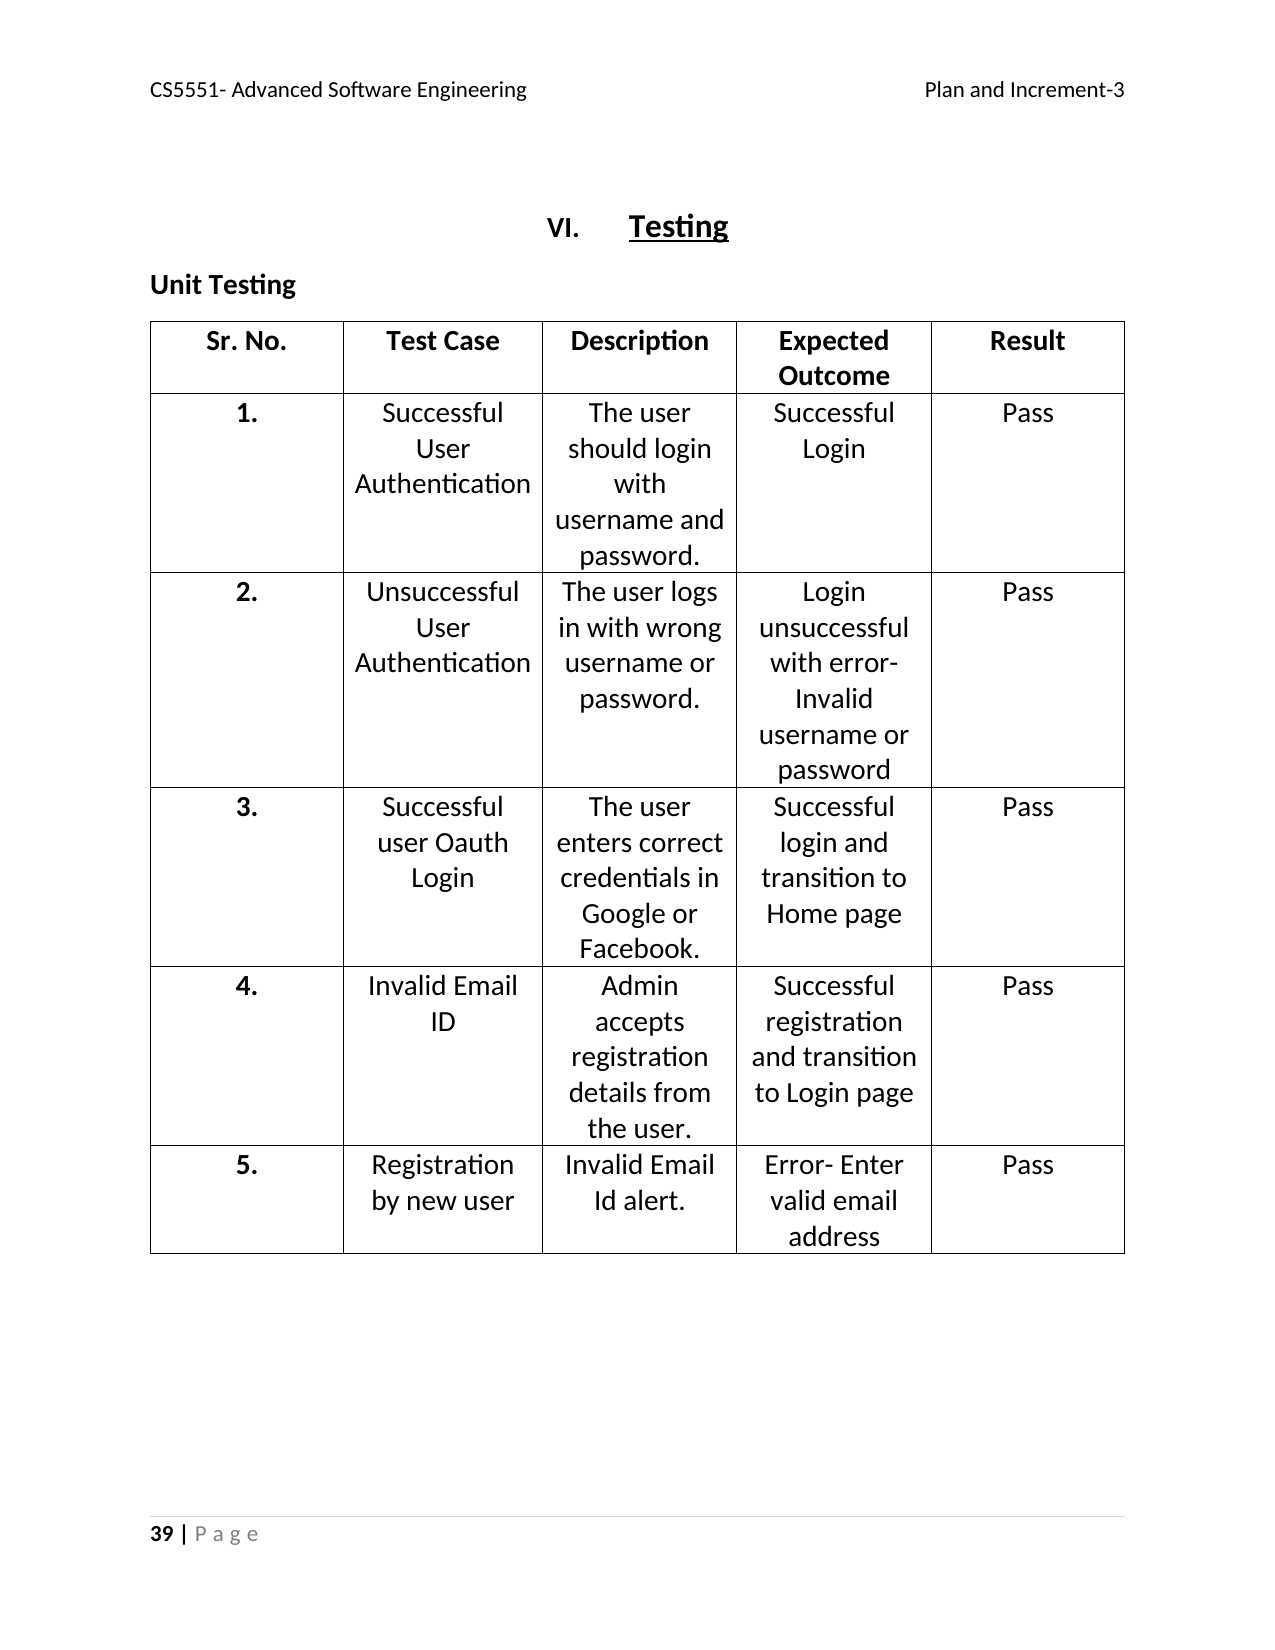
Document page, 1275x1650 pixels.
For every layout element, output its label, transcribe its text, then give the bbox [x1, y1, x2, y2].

table_cell Successful Login [737, 394, 931, 572]
table_cell Pass [932, 967, 1124, 1145]
table_cell Pass [932, 1146, 1124, 1253]
table_header Description [543, 322, 736, 393]
table_cell The user logs in with wrong username or password. [543, 573, 736, 787]
table_cell The user enters correct credentials in Google or Facebook. [543, 788, 736, 966]
table_header Sr. No. [151, 322, 343, 393]
table_cell The user should login with username and password. [543, 394, 736, 572]
text VI. Testing [150, 205, 1125, 246]
table_cell Unsuccessful User Authentication [344, 573, 542, 787]
table_cell Error- Enter valid email address [737, 1146, 931, 1253]
table_cell 3. [151, 788, 343, 966]
table_cell Pass [932, 788, 1124, 966]
table_cell Successful user Oauth Login [344, 788, 542, 966]
table_cell Pass [932, 573, 1124, 787]
table_cell Invalid Email ID [344, 967, 542, 1145]
table_cell Successful registration and transition to Login page [737, 967, 931, 1145]
table_cell Successful User Authentication [344, 394, 542, 572]
table_cell Invalid Email Id alert. [543, 1146, 736, 1253]
table_cell 5. [151, 1146, 343, 1253]
table_cell Pass [932, 394, 1124, 572]
table_cell Login unsuccessful with error-Invalid username or password [737, 573, 931, 787]
table_cell 4. [151, 967, 343, 1145]
table_header Expected Outcome [737, 322, 931, 393]
table_cell 1. [151, 394, 343, 572]
table_cell 2. [151, 573, 343, 787]
table_cell Successful login and transition to Home page [737, 788, 931, 966]
table_cell Admin accepts registration details from the user. [543, 967, 736, 1145]
table_header Test Case [344, 322, 542, 393]
text Unit Testing [150, 266, 1125, 301]
table_cell Registration by new user [344, 1146, 542, 1253]
table_header Result [932, 322, 1124, 393]
